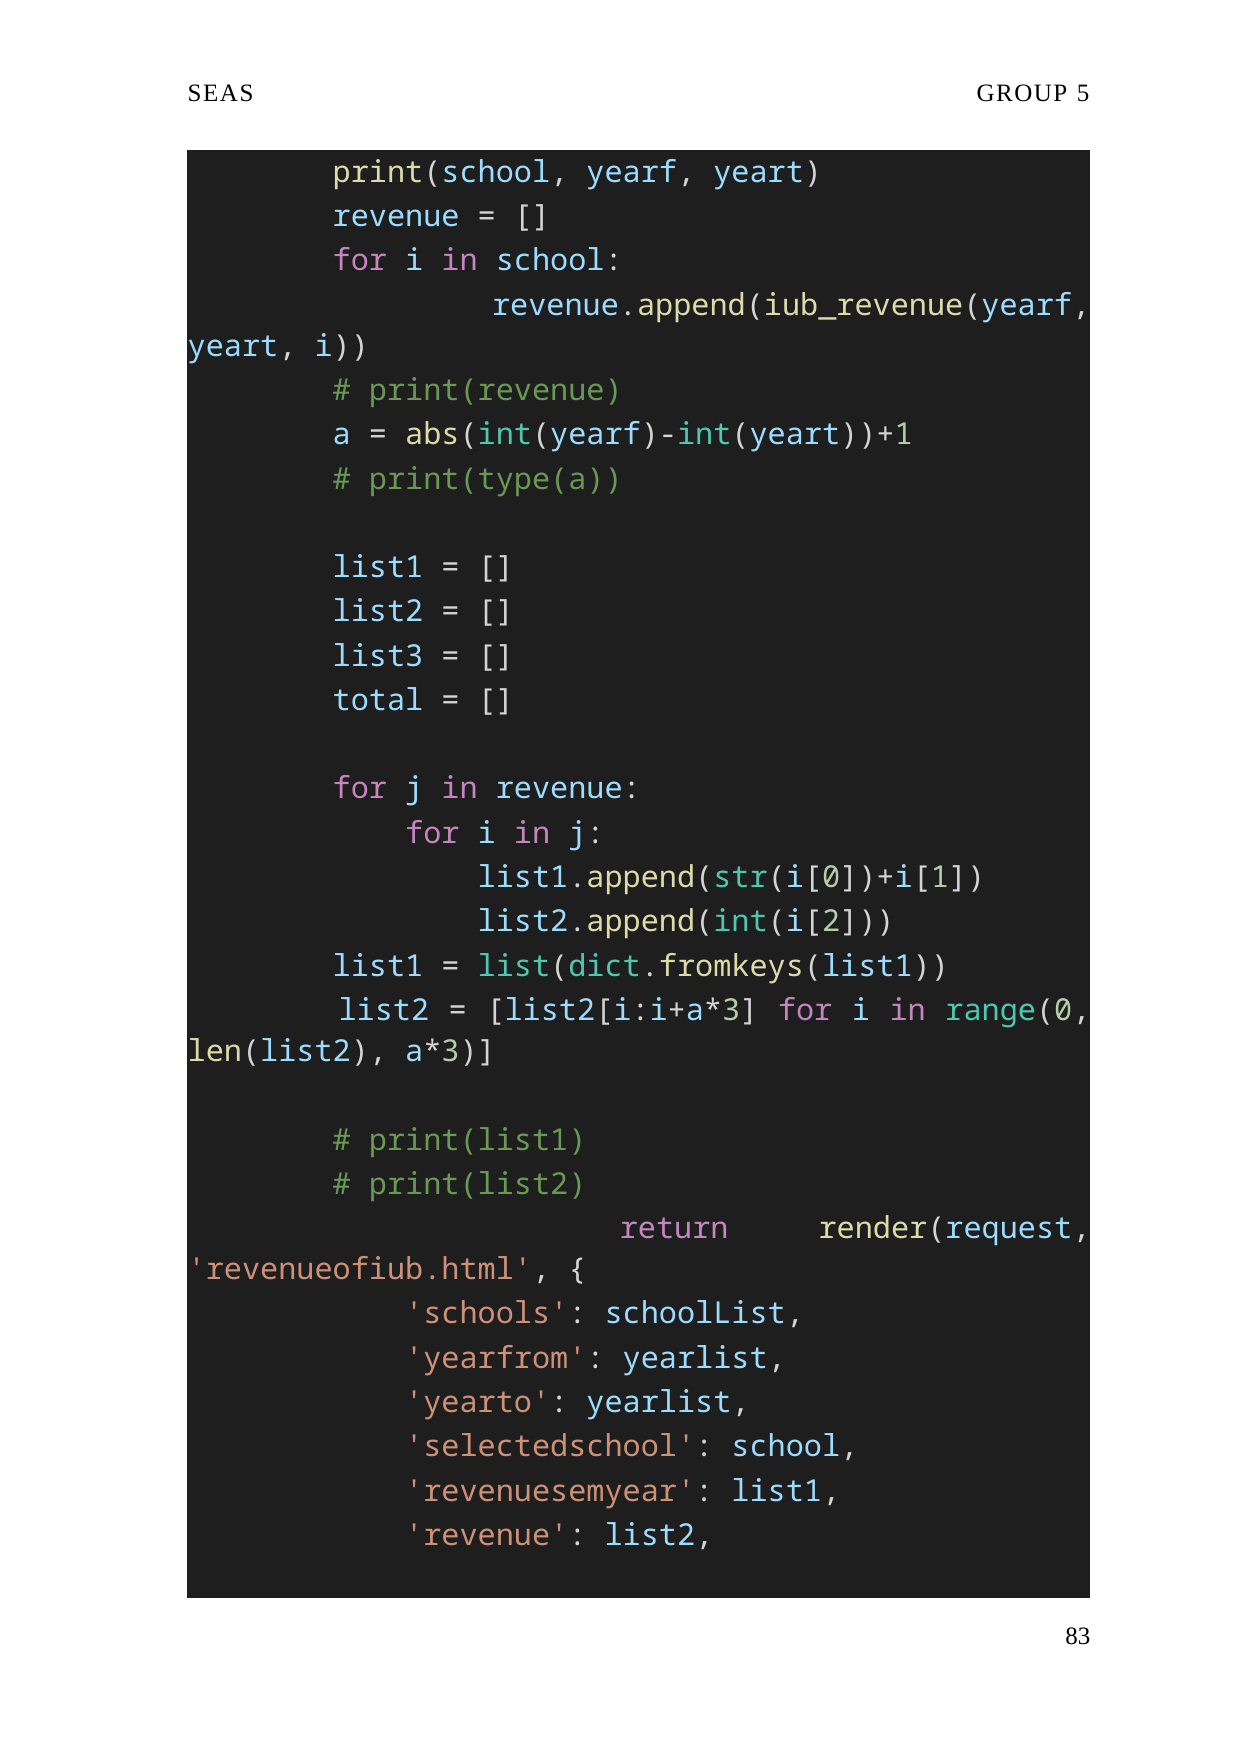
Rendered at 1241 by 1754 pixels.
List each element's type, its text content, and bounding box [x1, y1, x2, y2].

text list1 = list(dict.fromkeys(list1)) [187, 944, 1090, 985]
text 'selectedschool': school, [187, 1424, 1090, 1466]
text total = [] [187, 678, 1090, 719]
text list2 = [list2[i:i+a*3] for i in range(0, len(list2), a*3)] [187, 988, 1090, 1070]
text print(school, yearf, yeart) [187, 150, 1090, 191]
text revenue.append(iub_revenue(yearf, yeart, i)) [187, 283, 1090, 365]
text 'schools': schoolList, [187, 1292, 1090, 1333]
text 'yearto': yearlist, [187, 1380, 1090, 1421]
text list2.append(int(i[2])) [187, 899, 1090, 941]
text for j in revenue: [187, 767, 1090, 808]
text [187, 1206, 1090, 1288]
text for i in j: [187, 811, 1090, 852]
text 'revenue': list2, [187, 1513, 1090, 1554]
text 'revenuesemyear': list1, [187, 1469, 1090, 1510]
text # print(revenue) [187, 368, 1090, 409]
text list3 = [] [187, 634, 1090, 675]
text revenue = [] [187, 194, 1090, 235]
text list2 = [] [187, 589, 1090, 631]
text 'yearfrom': yearlist, [187, 1336, 1090, 1377]
text # print(list2) [187, 1162, 1090, 1203]
text # print(type(a)) [187, 457, 1090, 498]
text list1.append(str(i[0])+i[1]) [187, 855, 1090, 896]
text list1 = [] [187, 545, 1090, 586]
text a = abs(int(yearf)-int(yeart))+1 [187, 412, 1090, 454]
text # print(list1) [187, 1118, 1090, 1159]
text for i in school: [187, 238, 1090, 280]
